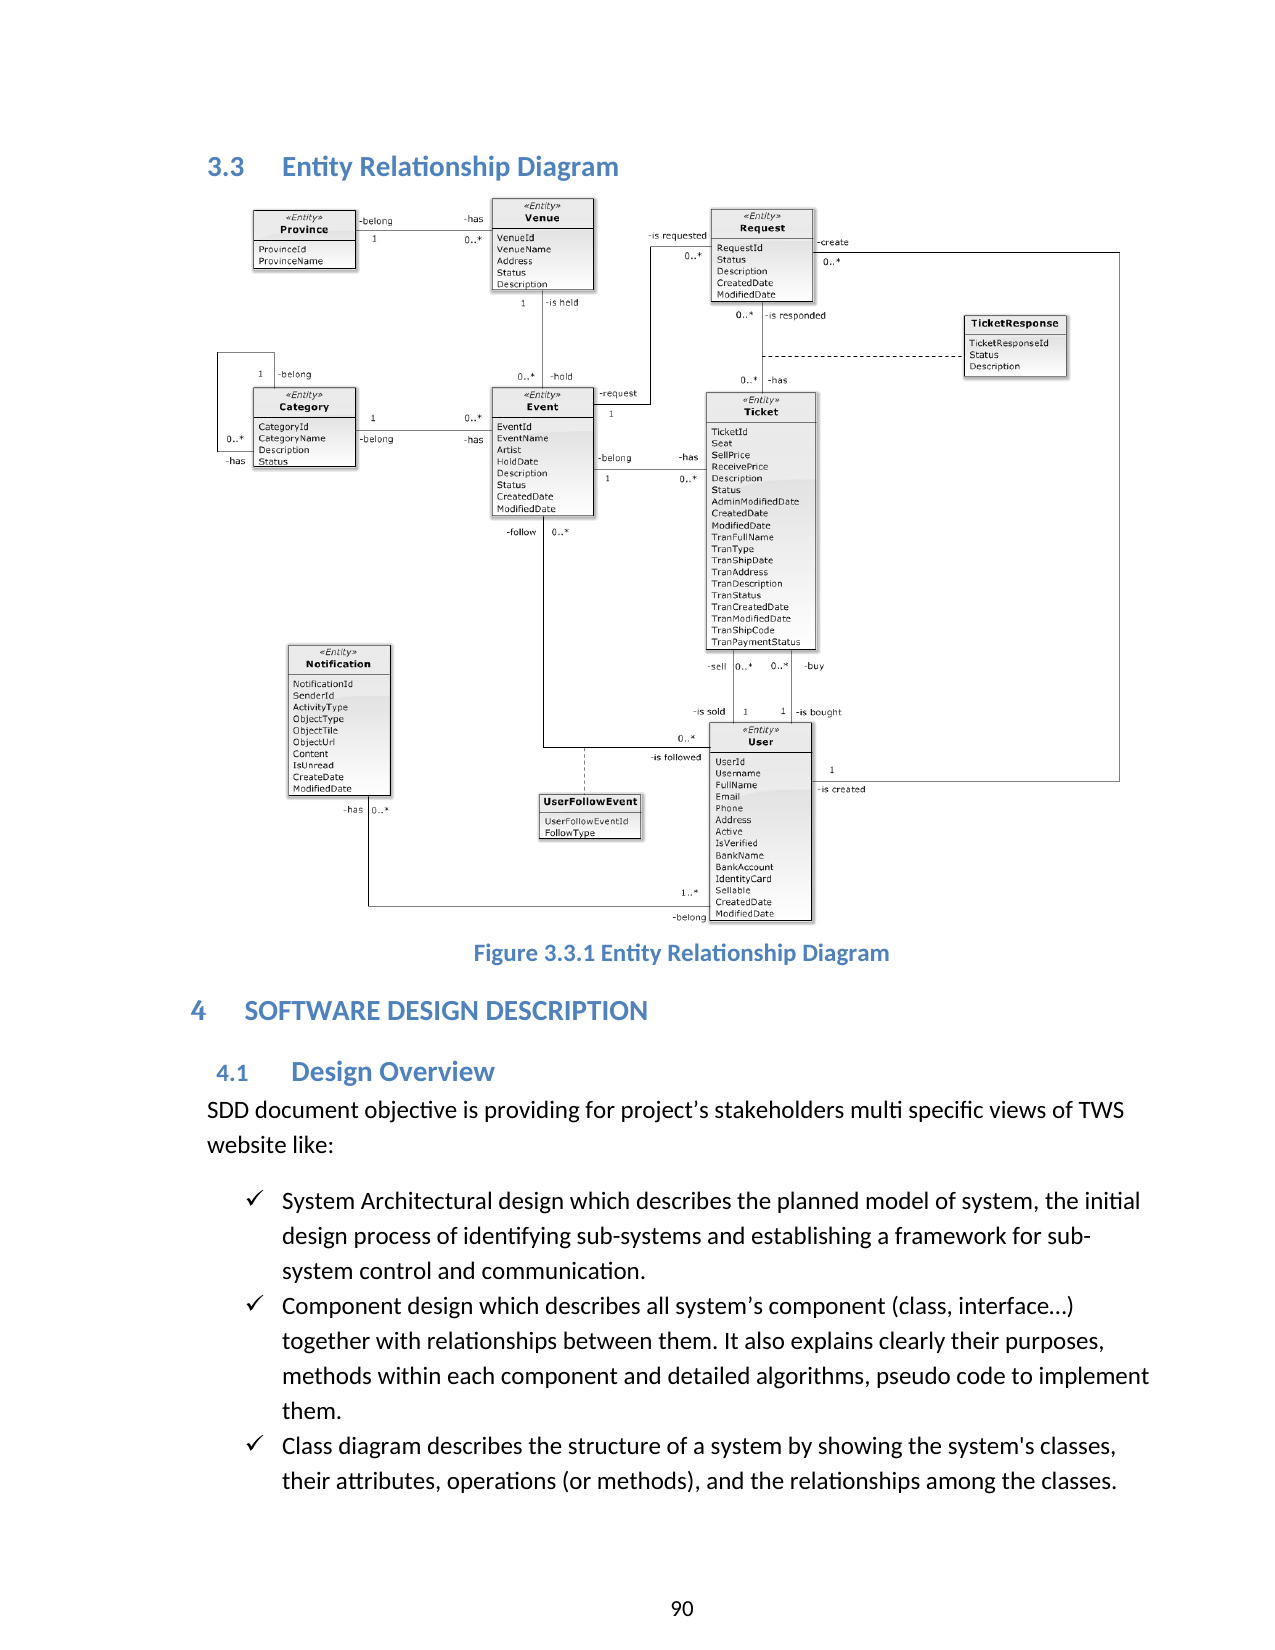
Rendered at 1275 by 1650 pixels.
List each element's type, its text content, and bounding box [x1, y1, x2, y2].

picture [206, 188, 1157, 938]
subtitle 3.3 Entity Relationship Diagram [207, 148, 1157, 183]
list Class diagram describes the structure of a system by showing the system's classes, their attributes, operations (or methods), and the relationships among the classes. [244, 1430, 1157, 1496]
subtitle Design Overview [216, 1053, 1157, 1089]
subtitle SOFTWARE DESIGN DESCRIPTION [207, 992, 1157, 1027]
text SDD document objective is providing for project’s stakeholders multi specific views of TWS website like: [207, 1094, 1157, 1160]
text Figure 3.3.1 Entity Relationship Diagram [207, 938, 1157, 968]
list System Architectural design which describes the planned model of system, the initial design process of identifying sub-systems and establishing a framework for sub-system control and communication. [244, 1185, 1157, 1286]
list Component design which describes all system’s component (class, interface…) together with relationships between them. It also explains clearly their purposes, methods within each component and detailed algorithms, pseudo code to implement them. [244, 1290, 1157, 1426]
